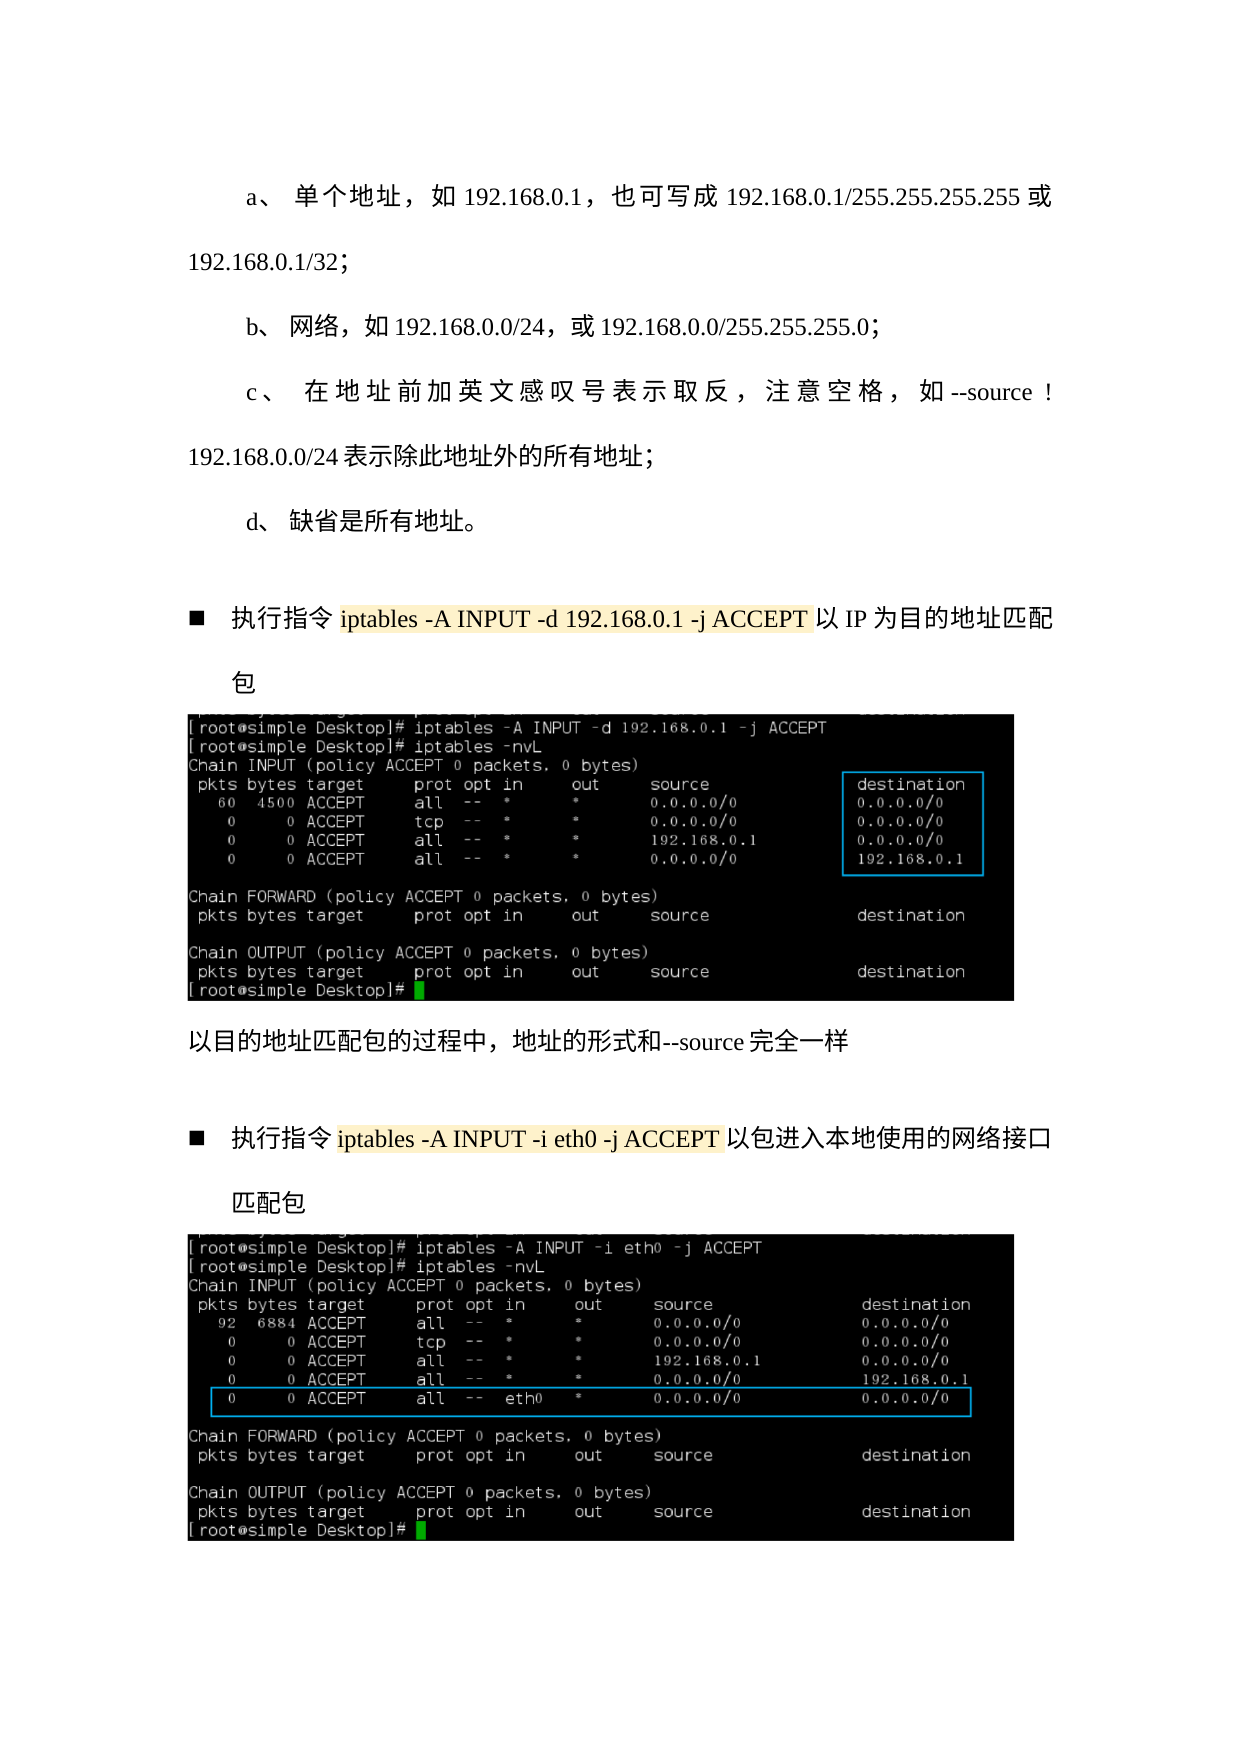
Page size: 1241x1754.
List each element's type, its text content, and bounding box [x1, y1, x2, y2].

picture [187, 1234, 1015, 1541]
text a、 单个地址，如192.168.0.1，也可写成192.168.0.1/255.255.255.255或192.168.0.1/32； [187, 162, 1053, 292]
text d、 缺省是所有地址。 [187, 487, 1053, 552]
list 执行指令iptables -A INPUT -i eth0 -j ACCEPT以包进入本地使用的网络接口匹配包 [187, 1104, 1053, 1234]
text b、 网络，如192.168.0.0/24，或192.168.0.0/255.255.255.0； [187, 292, 1053, 357]
text c、 在地址前加英文感叹号表示取反，注意空格，如--source ! 192.168.0.0/24表示除此地址外的所有地址； [187, 357, 1053, 487]
picture [187, 714, 1015, 1001]
list 执行指令 iptables -A INPUT -d 192.168.0.1 -j ACCEPT以IP为目的地址匹配包 [187, 584, 1053, 714]
text 以目的地址匹配包的过程中，地址的形式和--source完全一样 [187, 1007, 1053, 1072]
